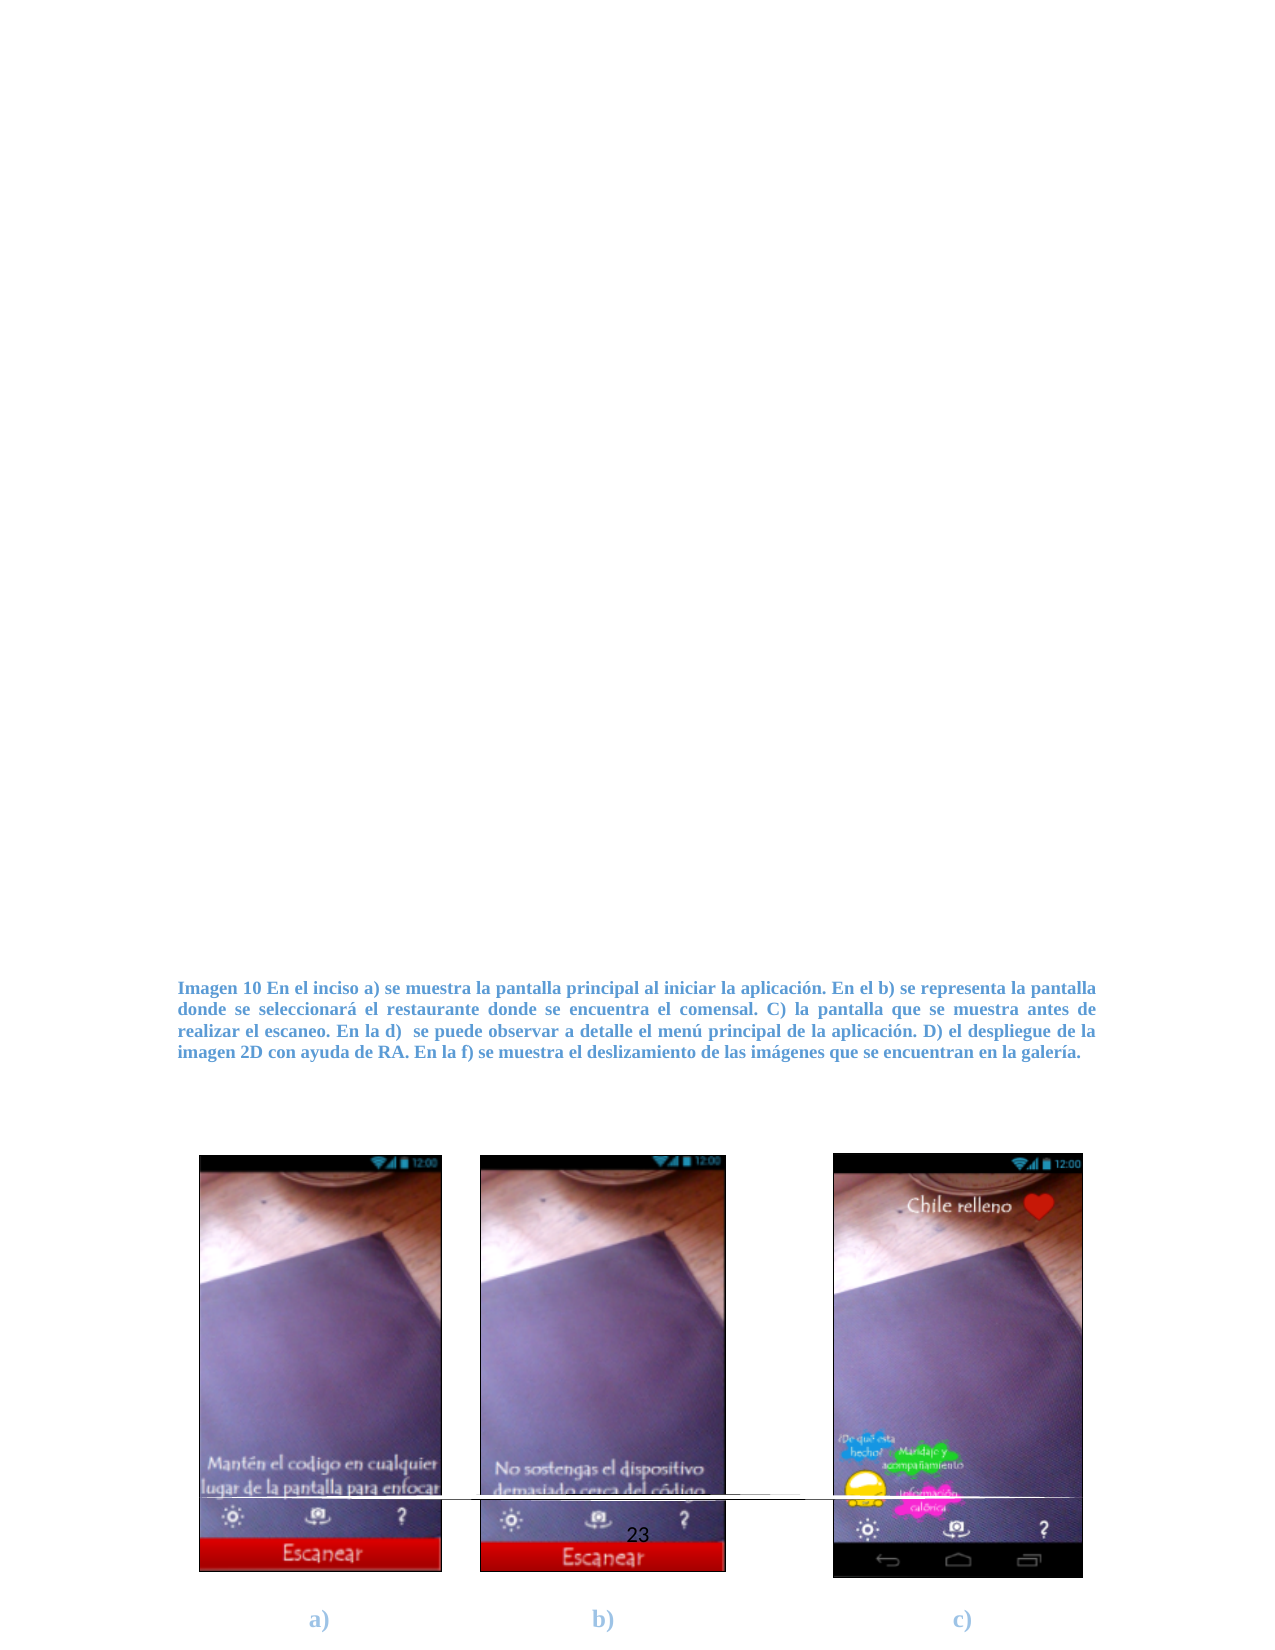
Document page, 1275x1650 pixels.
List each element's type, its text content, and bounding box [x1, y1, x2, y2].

picture [200, 1156, 441, 1497]
picture [200, 1498, 441, 1571]
picture [834, 1154, 1082, 1497]
text Imagen 10 En el inciso a) se muestra la pantalla principal al iniciar la aplicación. En el b) se representa la pantalla donde se seleccionará el restaurante donde se encuentra el comensal. C) la pantalla que se muestra antes de realizar el escaneo. En la d) se puede observar a detalle el menú principal de la aplicación. D) el despliegue de la imagen 2D con ayuda de RA. En la f) se muestra el deslizamiento de las imágenes que se encuentran en la galería. [177, 977, 1098, 1063]
picture [481, 1500, 725, 1571]
picture [834, 1498, 1082, 1577]
picture [481, 1156, 725, 1494]
